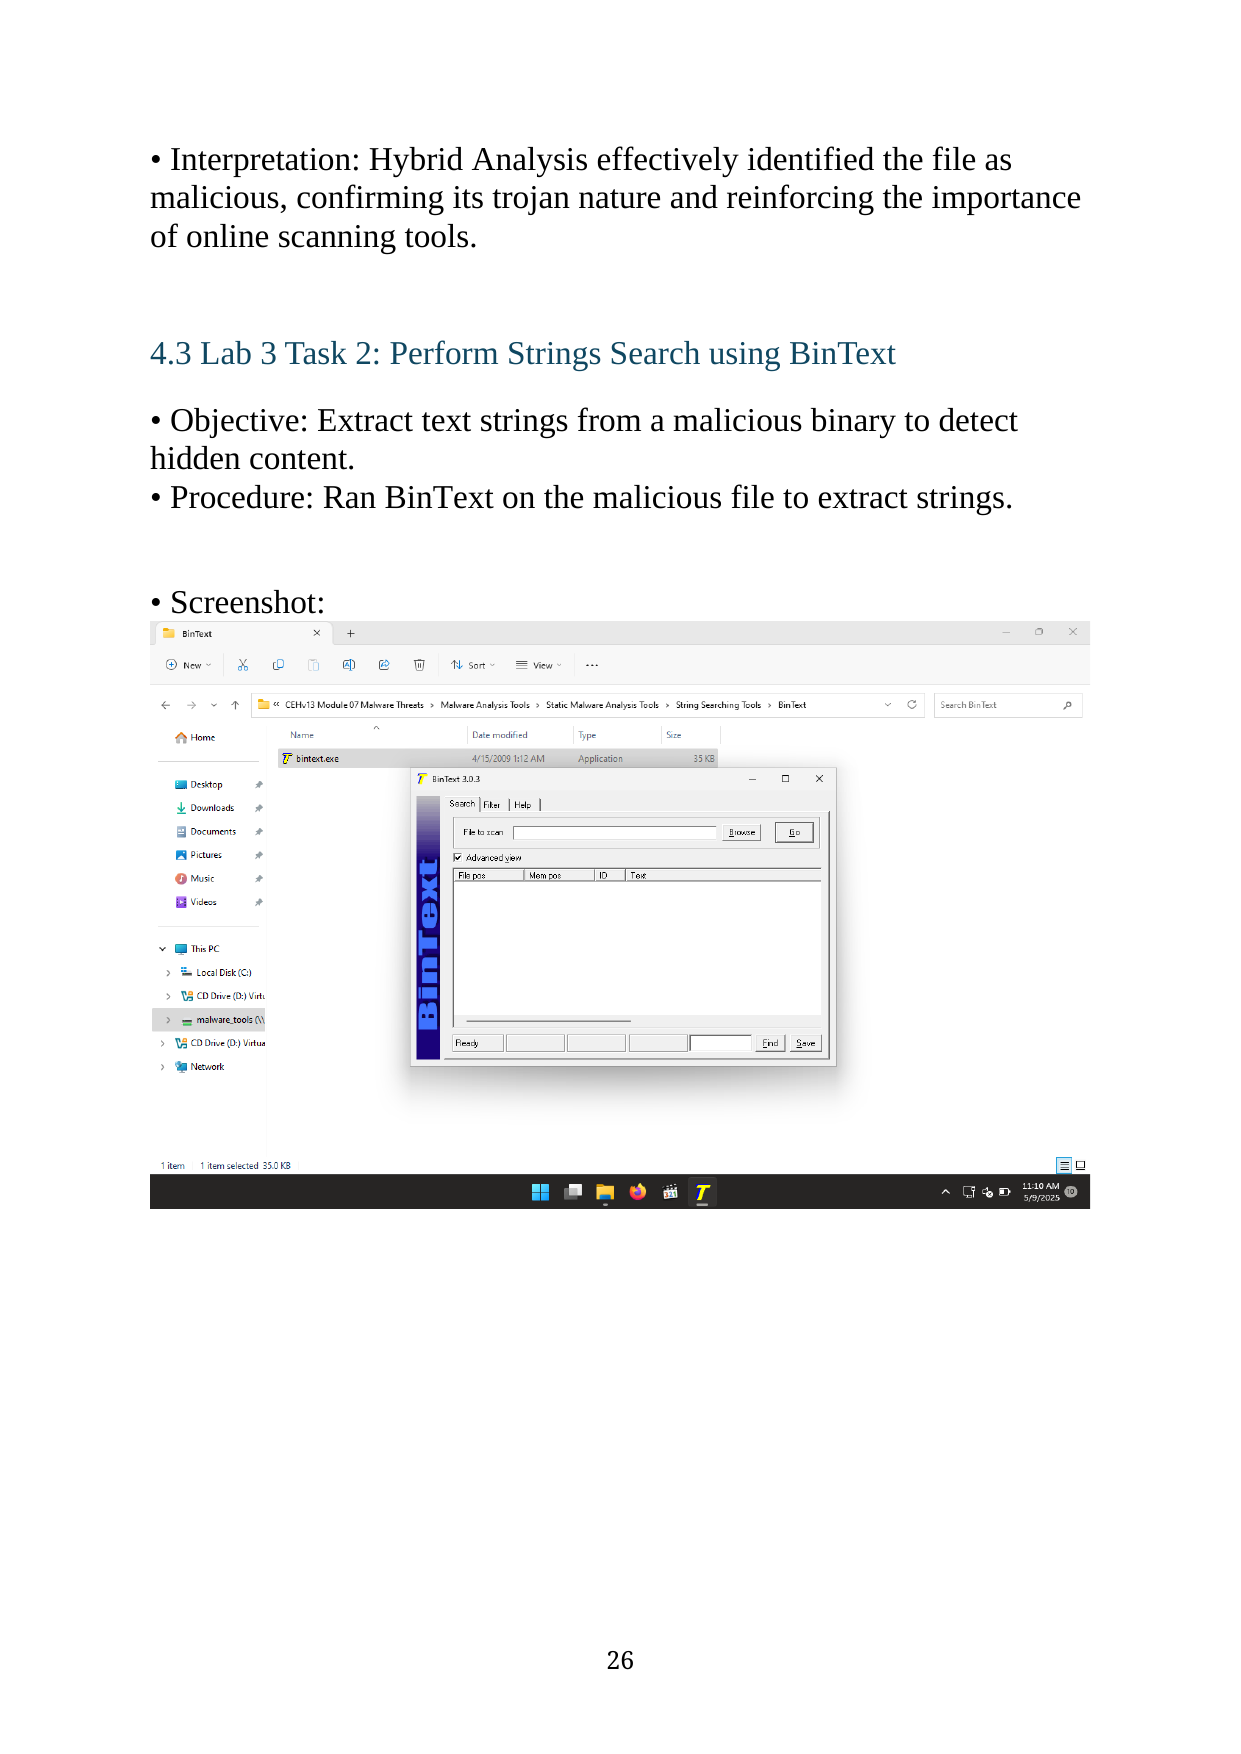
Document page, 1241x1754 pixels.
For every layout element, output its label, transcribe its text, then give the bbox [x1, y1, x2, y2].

text • Objective: Extract text strings from a malicious binary to detect hidden content. • Procedure: Ran BinText on the malicious file to extract strings. [150, 400, 1112, 515]
subtitle 4.3 Lab 3 Task 2: Perform Strings Search using BinText [150, 337, 1090, 371]
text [150, 139, 1112, 254]
picture [150, 621, 1091, 1209]
